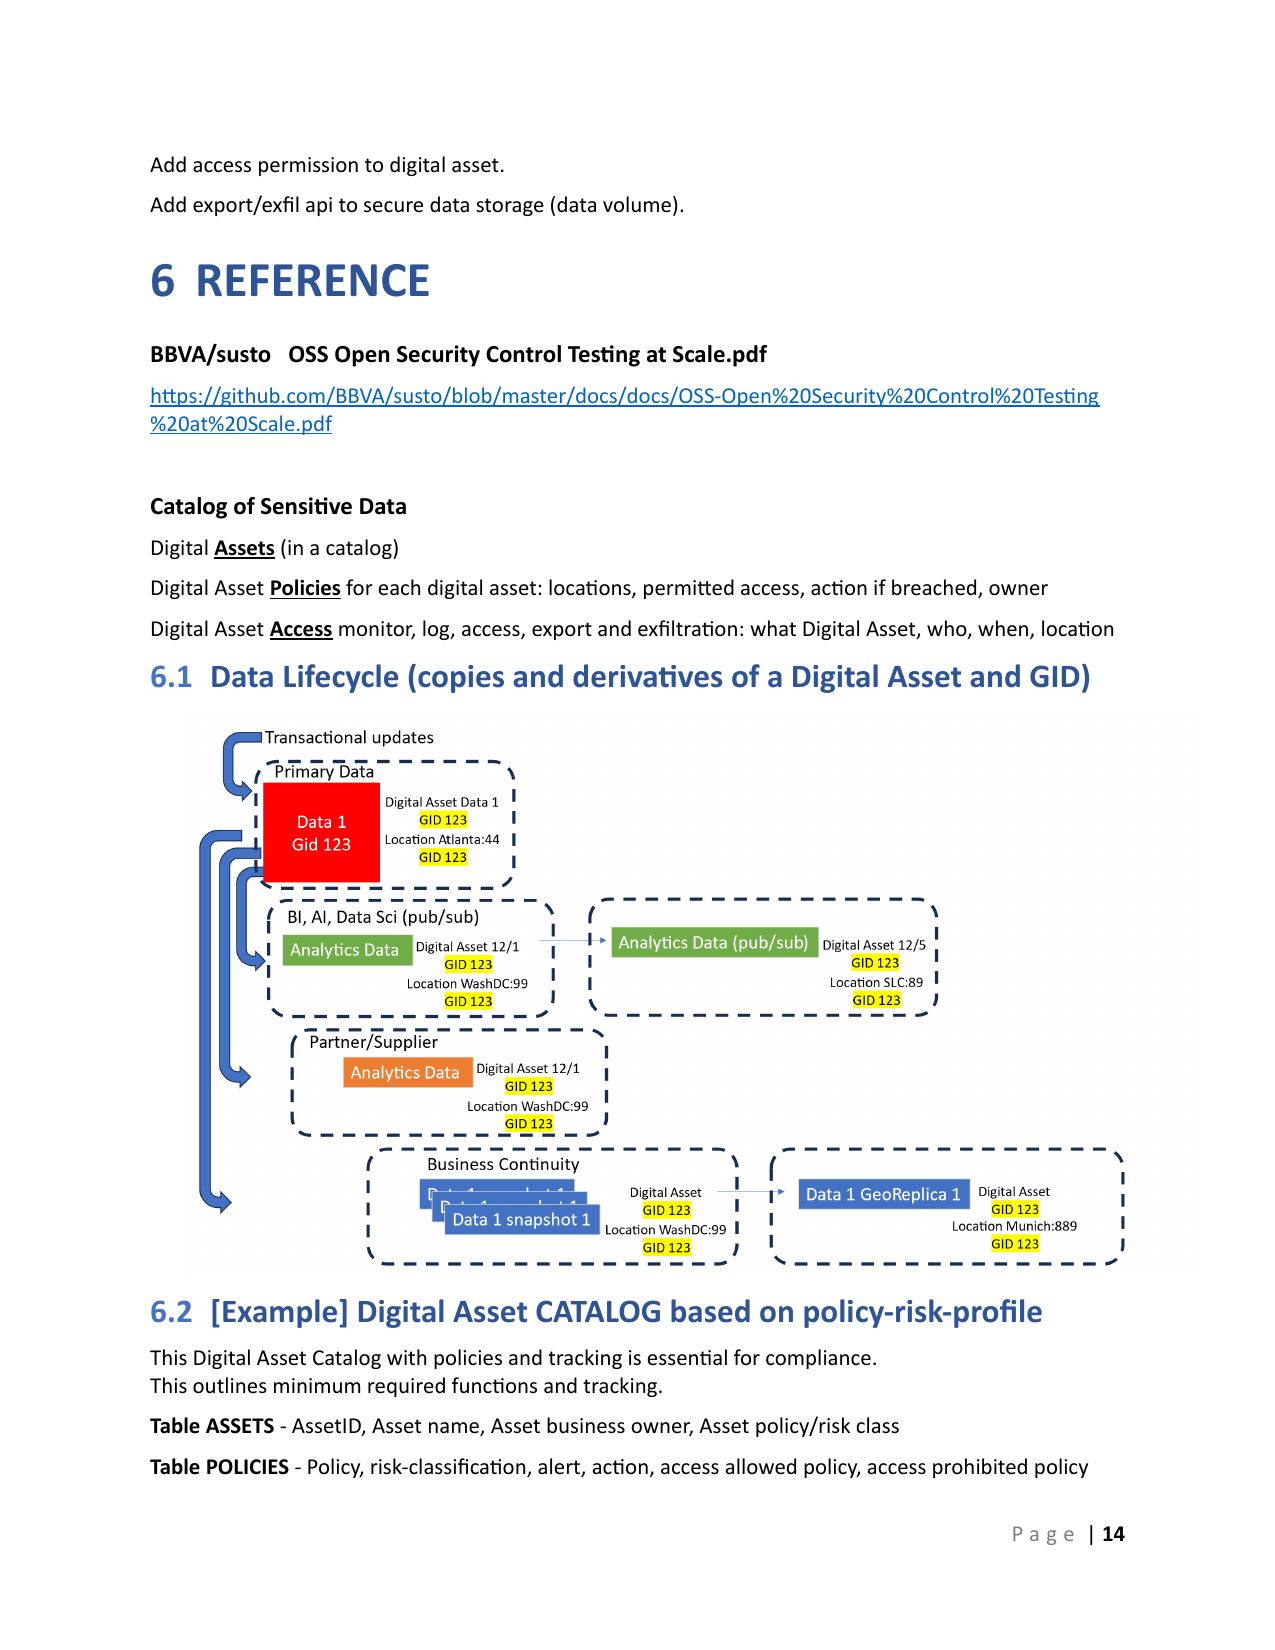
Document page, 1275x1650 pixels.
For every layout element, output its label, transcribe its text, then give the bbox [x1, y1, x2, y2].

text Add access permission to digital asset. [150, 150, 1125, 178]
text https://github.com/BBVA/susto/blob/master/docs/docs/OSS-Open%20Security%20Control%20Testing%20at%20Scale.pdf [150, 381, 1125, 437]
text This Digital Asset Catalog with policies and tracking is essential for compliance. This outlines minimum required functions and tracking. [150, 1343, 1125, 1399]
text Add export/exfil api to secure data storage (data volume). [150, 191, 1125, 218]
subtitle REFERENCE [150, 248, 1125, 309]
text Digital Asset Policies for each digital asset: locations, permitted access, action if breached, owner [150, 573, 1125, 602]
text Digital Asset Access monitor, log, access, export and exfiltration: what Digital Asset, who, when, location [150, 614, 1125, 642]
text Digital Assets (in a catalog) [150, 533, 1125, 561]
subtitle Data Lifecycle (copies and derivatives of a Digital Asset and GID) [150, 654, 1125, 695]
text Table POLICIES - Policy, risk-classification, alert, action, access allowed policy, access prohibited policy [150, 1452, 1125, 1480]
subtitle [Example] Digital Asset CATALOG based on policy-risk-profile [150, 1290, 1125, 1331]
text BBVA/susto OSS Open Security Control Testing at Scale.pdf [150, 338, 1125, 368]
picture [187, 707, 1200, 1278]
text Catalog of Sensitive Data [150, 490, 1125, 521]
text Table ASSETS - AssetID, Asset name, Asset business owner, Asset policy/risk class [150, 1412, 1125, 1440]
